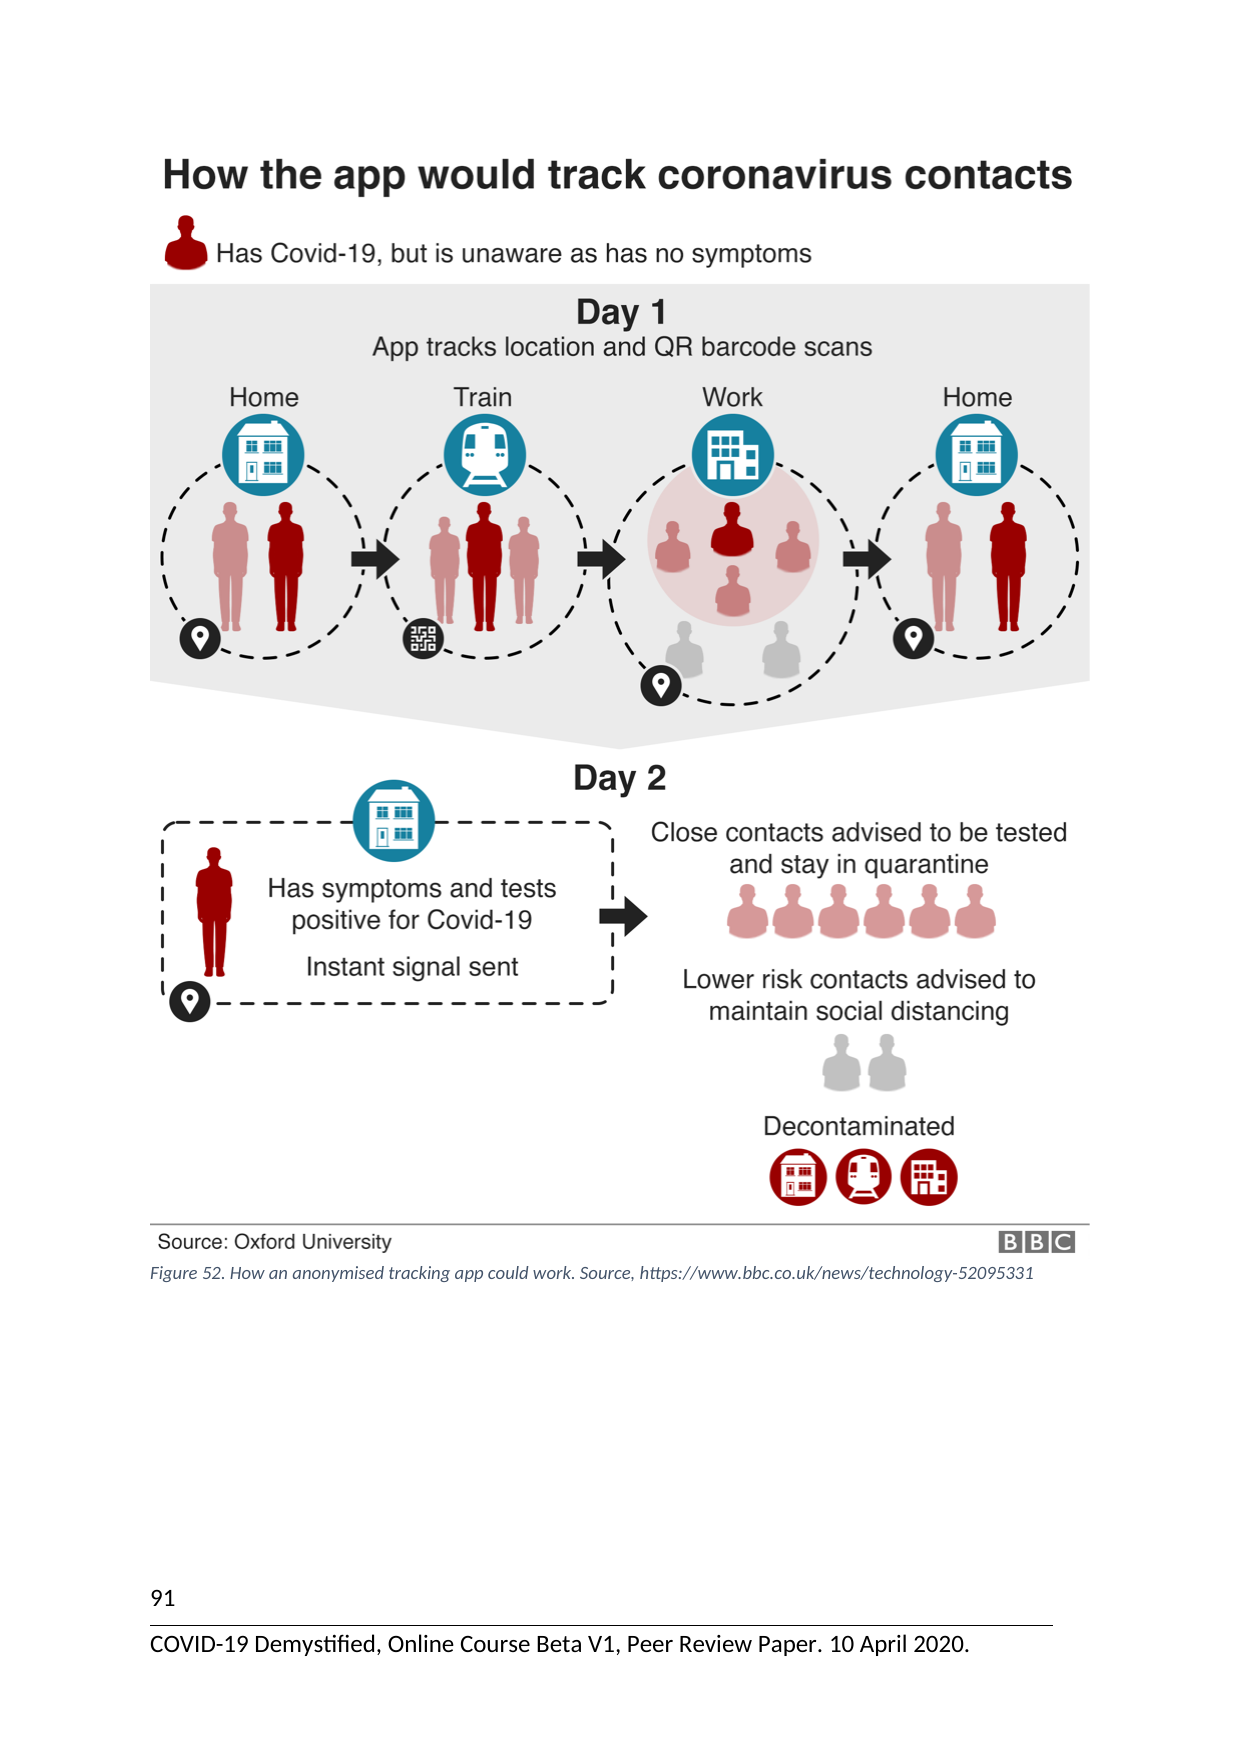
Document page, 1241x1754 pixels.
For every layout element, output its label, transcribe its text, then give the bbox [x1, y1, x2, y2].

picture [150, 150, 1090, 1262]
text Figure 52. How an anonymised tracking app could work. Source, https://www.bbc.co.uk/news/technology-52095331 [150, 1262, 1090, 1284]
